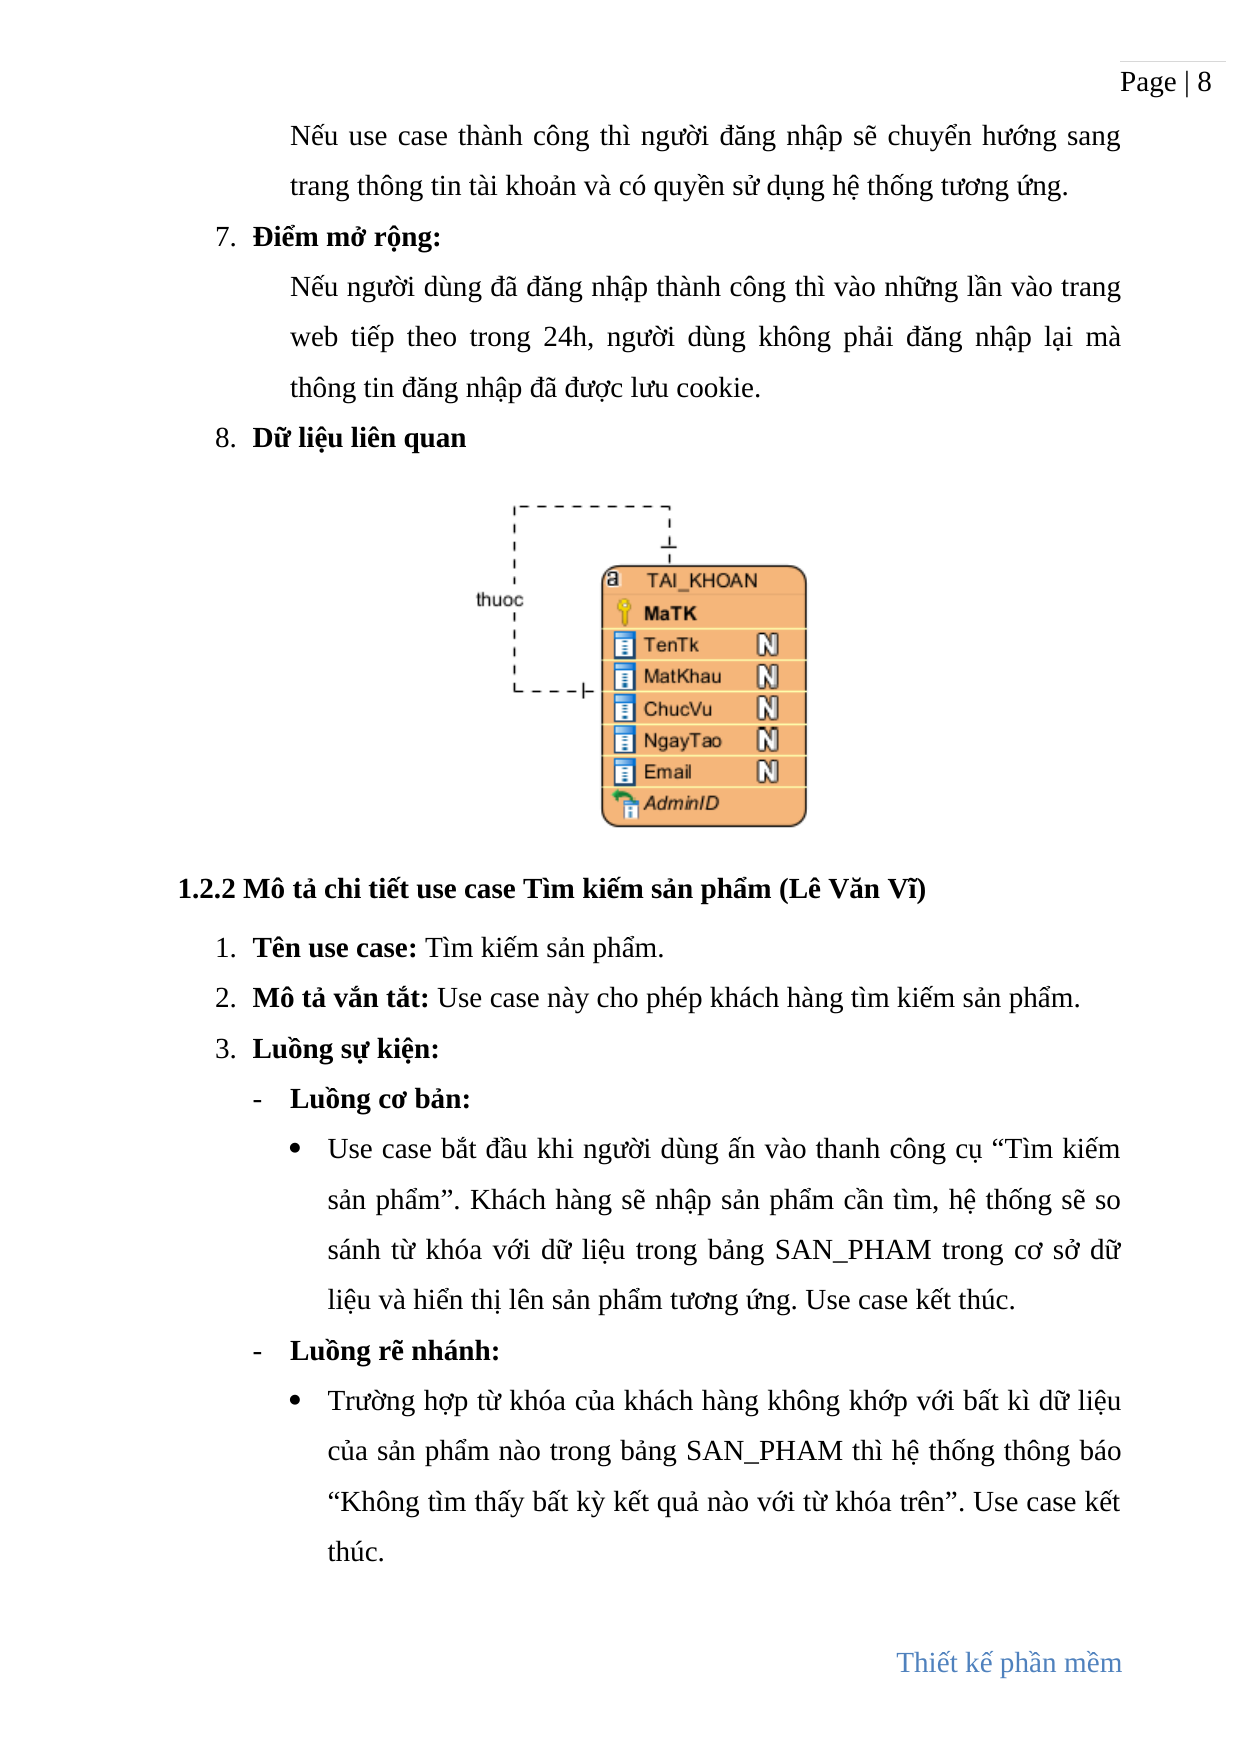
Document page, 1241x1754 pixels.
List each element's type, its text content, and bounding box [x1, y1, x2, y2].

picture [445, 470, 854, 843]
list Tên use case: Tìm kiếm sản phẩm. [215, 930, 1122, 964]
list Luồng cơ bản: [252, 1081, 1122, 1114]
subtitle 1.2.2 Mô tả chi tiết use case Tìm kiếm sản phẩm (Lê Văn Vĩ) [177, 872, 1122, 905]
text Nếu người dùng đã đăng nhập thành công thì vào những lần vào trang web tiếp theo trong 24h, người dùng không phải đăng nhập lại mà thông tin đăng nhập đã được lưu cookie. [290, 269, 1122, 403]
list Mô tả vắn tắt: Use case này cho phép khách hàng tìm kiếm sản phẩm. [215, 980, 1122, 1014]
list Use case bắt đầu khi người dùng ấn vào thanh công cụ “Tìm kiếm sản phẩm”. Khách hàng sẽ nhập sản phẩm cần tìm, hệ thống sẽ so sánh từ khóa với dữ liệu trong bảng SAN_PHAM trong cơ sở dữ liệu và hiển thị lên sản phẩm tương ứng. Use case kết thúc. [290, 1131, 1122, 1316]
list Trường hợp từ khóa của khách hàng không khớp với bất kì dữ liệu của sản phẩm nào trong bảng SAN_PHAM thì hệ thống thông báo “Không tìm thấy bất kỳ kết quả nào với từ khóa trên”. Use case kết thúc. [290, 1383, 1122, 1568]
text Nếu use case thành công thì người đăng nhập sẽ chuyển hướng sang trang thông tin tài khoản và có quyền sử dụng hệ thống tương ứng. [290, 118, 1122, 202]
list Điểm mở rộng: [215, 219, 1122, 252]
list Luồng sự kiện: [215, 1031, 1122, 1064]
list Luồng rẽ nhánh: [252, 1333, 1122, 1366]
list Dữ liệu liên quan [215, 420, 1122, 453]
